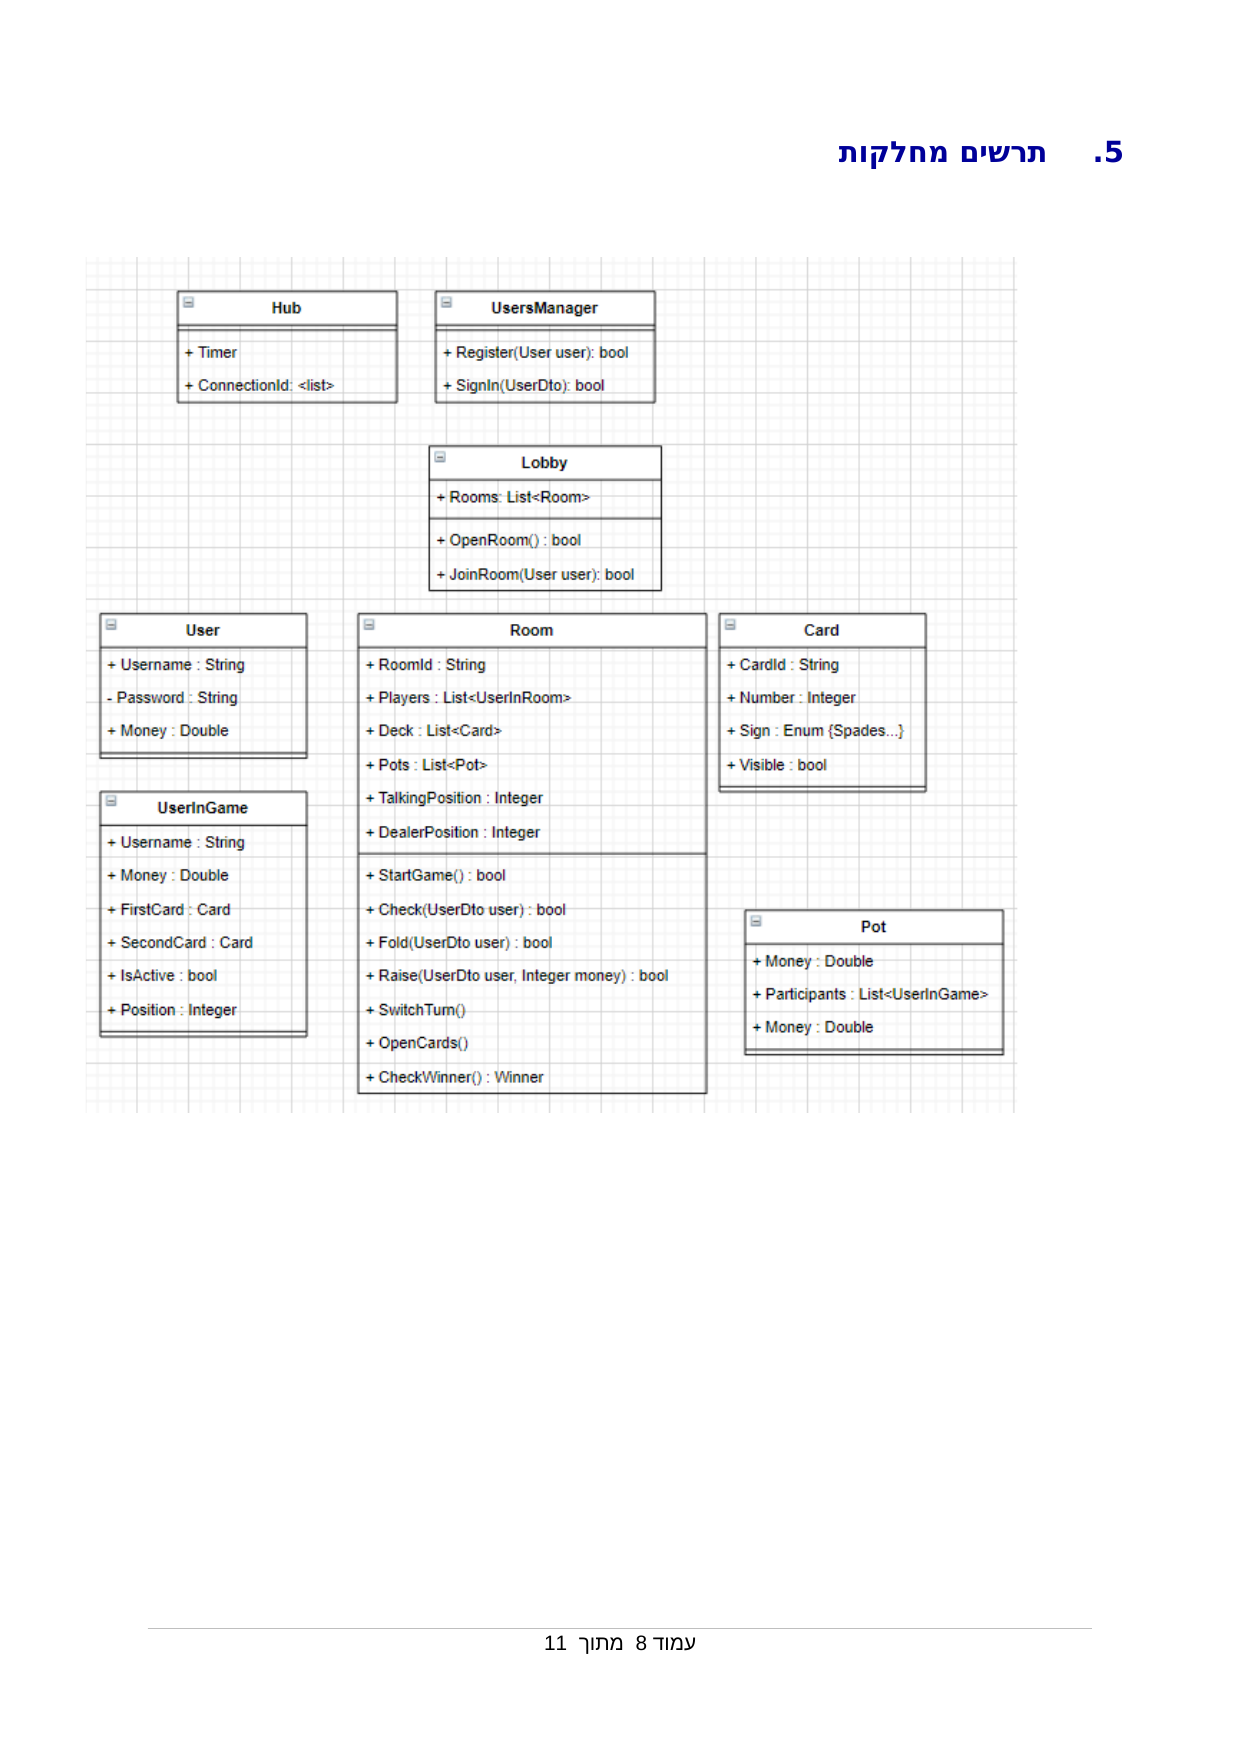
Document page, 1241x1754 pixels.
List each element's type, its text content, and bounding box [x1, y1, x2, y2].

picture [85, 257, 1018, 1113]
subtitle תרשים מחלקות [148, 136, 1092, 170]
